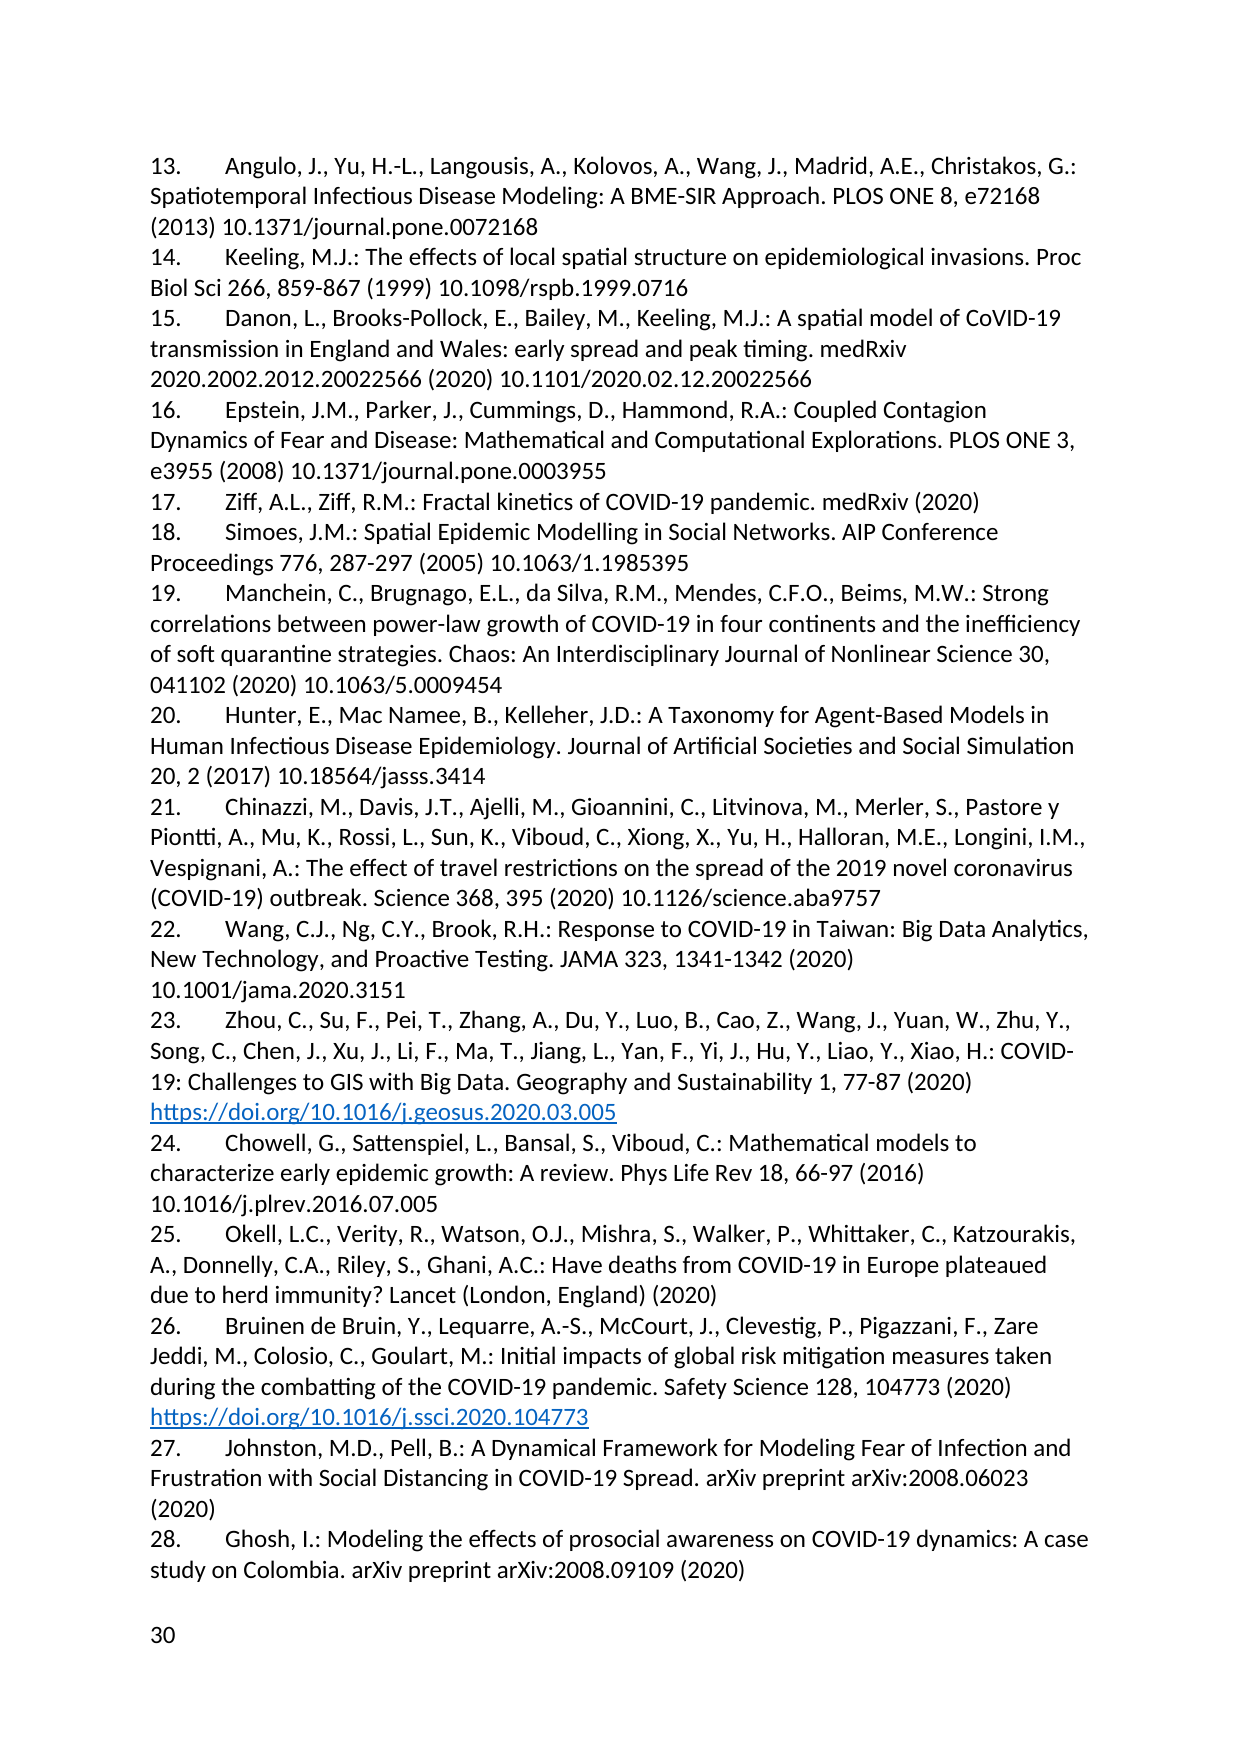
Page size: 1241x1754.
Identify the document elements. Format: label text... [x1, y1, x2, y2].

text 20. Hunter, E., Mac Namee, B., Kelleher, J.D.: A Taxonomy for Agent-Based Models in Human Infectious Disease Epidemiology. Journal of Artificial Societies and Social Simulation 20, 2 (2017) 10.18564/jasss.3414 [150, 699, 1090, 791]
text 21. Chinazzi, M., Davis, J.T., Ajelli, M., Gioannini, C., Litvinova, M., Merler, S., Pastore y Piontti, A., Mu, K., Rossi, L., Sun, K., Viboud, C., Xiong, X., Yu, H., Halloran, M.E., Longini, I.M., Vespignani, A.: The effect of travel restrictions on the spread of the 2019 novel coronavirus (COVID-19) outbreak. Science 368, 395 (2020) 10.1126/science.aba9757 [150, 791, 1090, 913]
text 22. Wang, C.J., Ng, C.Y., Brook, R.H.: Response to COVID-19 in Taiwan: Big Data Analytics, New Technology, and Proactive Testing. JAMA 323, 1341-1342 (2020) 10.1001/jama.2020.3151 [150, 913, 1090, 1004]
text 14. Keeling, M.J.: The effects of local spatial structure on epidemiological invasions. Proc Biol Sci 266, 859-867 (1999) 10.1098/rspb.1999.0716 [150, 242, 1090, 303]
text 26. Bruinen de Bruin, Y., Lequarre, A.-S., McCourt, J., Clevestig, P., Pigazzani, F., Zare Jeddi, M., Colosio, C., Goulart, M.: Initial impacts of global risk mitigation measures taken during the combatting of the COVID-19 pandemic. Safety Science 128, 104773 (2020) https://doi.org/10.1016/j.ssci.2020.104773 [150, 1310, 1090, 1432]
text 19. Manchein, C., Brugnago, E.L., da Silva, R.M., Mendes, C.F.O., Beims, M.W.: Strong correlations between power-law growth of COVID-19 in four continents and the inefficiency of soft quarantine strategies. Chaos: An Interdisciplinary Journal of Nonlinear Science 30, 041102 (2020) 10.1063/5.0009454 [150, 577, 1090, 699]
text 27. Johnston, M.D., Pell, B.: A Dynamical Framework for Modeling Fear of Infection and Frustration with Social Distancing in COVID-19 Spread. arXiv preprint arXiv:2008.06023 (2020) [150, 1432, 1090, 1523]
text 17. Ziff, A.L., Ziff, R.M.: Fractal kinetics of COVID-19 pandemic. medRxiv (2020) [150, 486, 1090, 516]
text 13. Angulo, J., Yu, H.-L., Langousis, A., Kolovos, A., Wang, J., Madrid, A.E., Christakos, G.: Spatiotemporal Infectious Disease Modeling: A BME-SIR Approach. PLOS ONE 8, e72168 (2013) 10.1371/journal.pone.0072168 [150, 150, 1090, 242]
text 25. Okell, L.C., Verity, R., Watson, O.J., Mishra, S., Walker, P., Whittaker, C., Katzourakis, A., Donnelly, C.A., Riley, S., Ghani, A.C.: Have deaths from COVID-19 in Europe plateaued due to herd immunity? Lancet (London, England) (2020) [150, 1218, 1090, 1310]
text 16. Epstein, J.M., Parker, J., Cummings, D., Hammond, R.A.: Coupled Contagion Dynamics of Fear and Disease: Mathematical and Computational Explorations. PLOS ONE 3, e3955 (2008) 10.1371/journal.pone.0003955 [150, 394, 1090, 486]
text 23. Zhou, C., Su, F., Pei, T., Zhang, A., Du, Y., Luo, B., Cao, Z., Wang, J., Yuan, W., Zhu, Y., Song, C., Chen, J., Xu, J., Li, F., Ma, T., Jiang, L., Yan, F., Yi, J., Hu, Y., Liao, Y., Xiao, H.: COVID-19: Challenges to GIS with Big Data. Geography and Sustainability 1, 77-87 (2020) https://doi.org/10.1016/j.geosus.2020.03.005 [150, 1004, 1090, 1127]
text 18. Simoes, J.M.: Spatial Epidemic Modelling in Social Networks. AIP Conference Proceedings 776, 287-297 (2005) 10.1063/1.1985395 [150, 516, 1090, 577]
text 28. Ghosh, I.: Modeling the effects of prosocial awareness on COVID-19 dynamics: A case study on Colombia. arXiv preprint arXiv:2008.09109 (2020) [150, 1523, 1090, 1584]
text 24. Chowell, G., Sattenspiel, L., Bansal, S., Viboud, C.: Mathematical models to characterize early epidemic growth: A review. Phys Life Rev 18, 66-97 (2016) 10.1016/j.plrev.2016.07.005 [150, 1127, 1090, 1218]
text 15. Danon, L., Brooks-Pollock, E., Bailey, M., Keeling, M.J.: A spatial model of CoVID-19 transmission in England and Wales: early spread and peak timing. medRxiv 2020.2002.2012.20022566 (2020) 10.1101/2020.02.12.20022566 [150, 303, 1090, 394]
